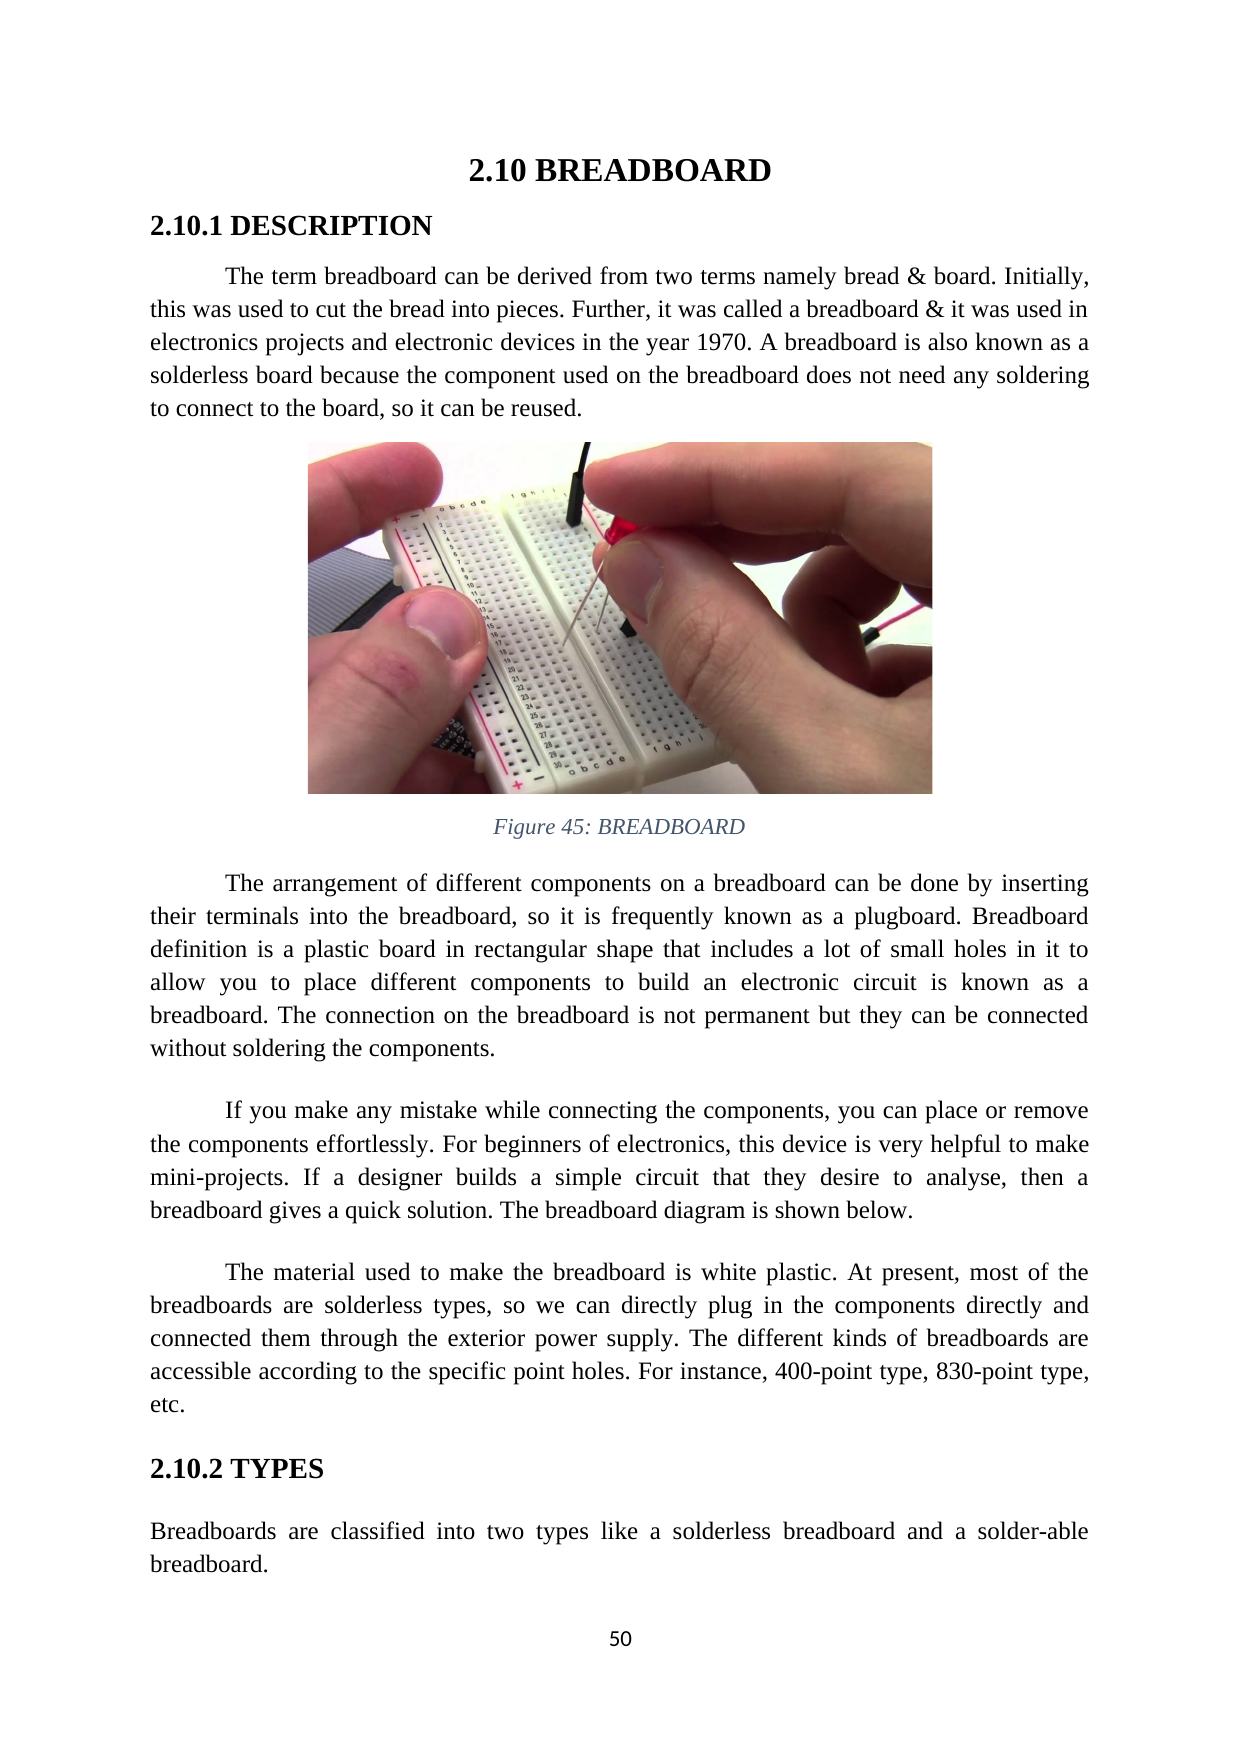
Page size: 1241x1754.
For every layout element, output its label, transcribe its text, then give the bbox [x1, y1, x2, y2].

text The term breadboard can be derived from two terms namely bread & board. Initially, this was used to cut the bread into pieces. Further, it was called a breadboard & it was used in electronics projects and electronic devices in the year 1970. A breadboard is also known as a solderless board because the component used on the breadboard does not need any soldering to connect to the board, so it can be reused. [150, 261, 1090, 422]
text 2.10.1 DESCRIPTION [150, 208, 1090, 242]
text If you make any mistake while connecting the components, you can place or remove the components effortlessly. For beginners of electronics, this device is very helpful to make mini-projects. If a designer builds a simple circuit that they desire to analyse, then a breadboard gives a quick solution. The breadboard diagram is shown below. [150, 1096, 1090, 1223]
text The material used to make the breadboard is white plastic. At present, most of the breadboards are solderless types, so we can directly plug in the components directly and connected them through the exterior power supply. The different kinds of breadboards are accessible according to the specific point holes. For instance, 400-point type, 830-point type, etc. [150, 1257, 1090, 1418]
text 2.10.2 TYPES [150, 1451, 1090, 1485]
text Figure 45: BREADBOARD [150, 813, 1090, 839]
text 2.10 BREADBOARD [150, 150, 1090, 188]
picture [307, 442, 933, 794]
text Breadboards are classified into two types like a solderless breadboard and a solder-able breadboard. [150, 1516, 1090, 1578]
text The arrangement of different components on a breadboard can be done by inserting their terminals into the breadboard, so it is frequently known as a plugboard. Breadboard definition is a plastic board in rectangular shape that includes a lot of small holes in it to allow you to place different components to build an electronic circuit is known as a breadboard. The connection on the breadboard is not permanent but they can be connected without soldering the components. [150, 868, 1090, 1062]
